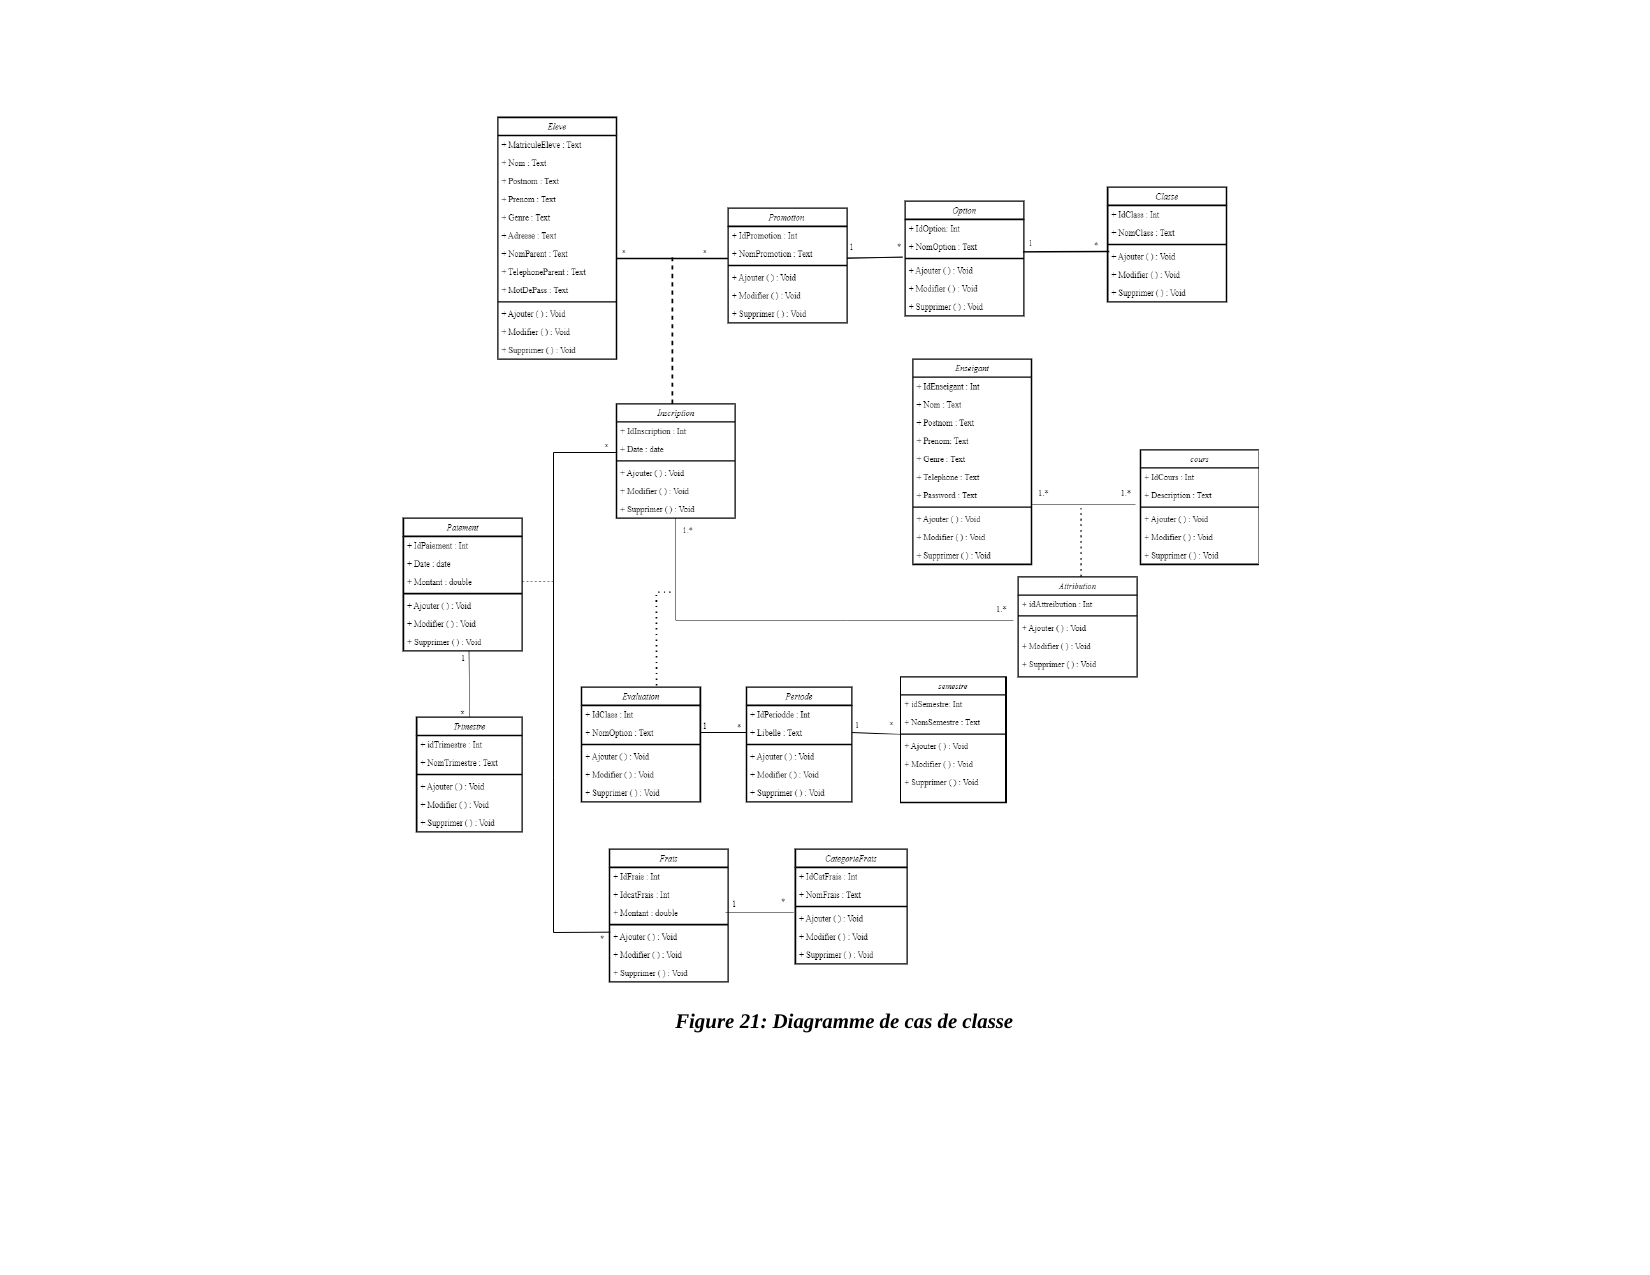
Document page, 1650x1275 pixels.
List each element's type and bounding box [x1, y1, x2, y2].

picture [402, 116, 1259, 984]
